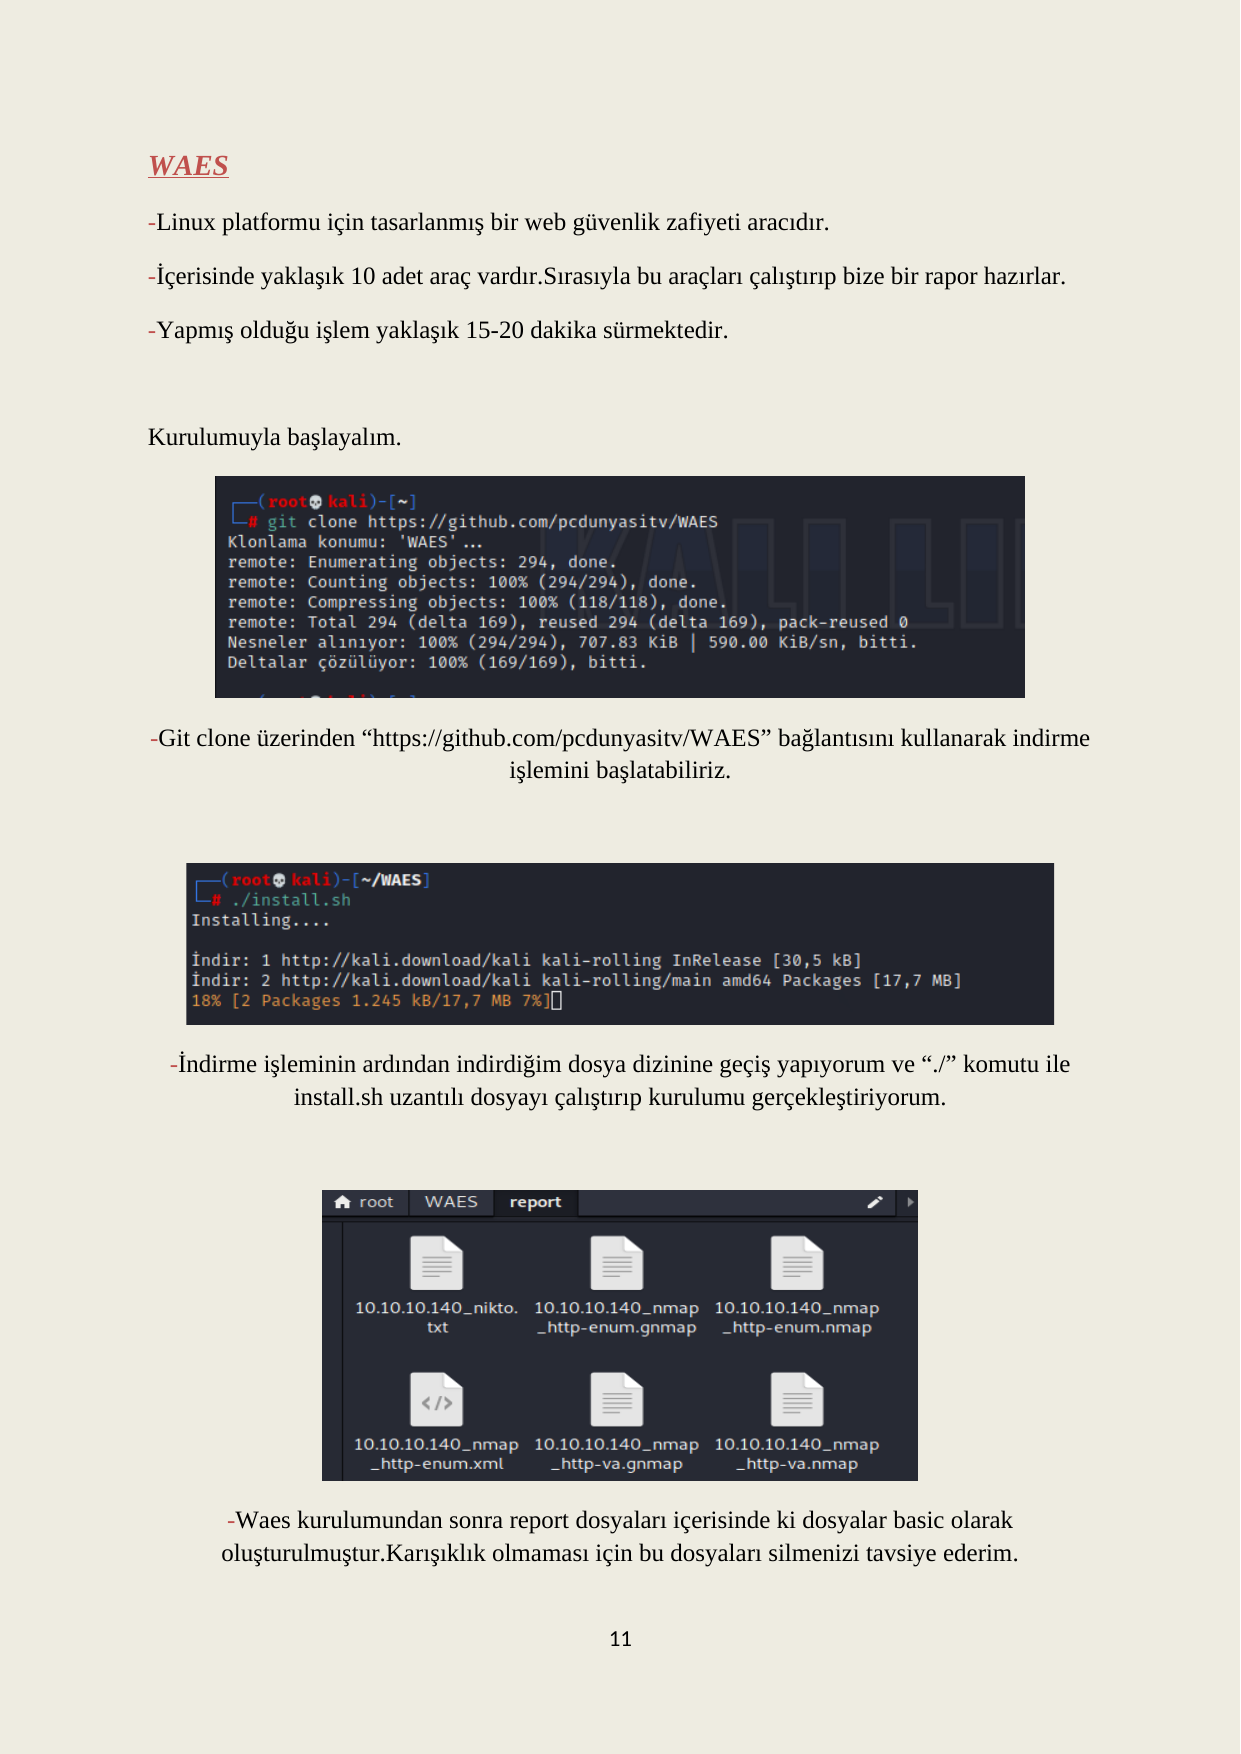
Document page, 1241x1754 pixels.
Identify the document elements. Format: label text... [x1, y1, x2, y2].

text -Yapmış olduğu işlem yaklaşık 15-20 dakika sürmektedir. [148, 315, 1093, 343]
text -Git clone üzerinden “https://github.com/pcdunyasitv/WAES” bağlantısını kullanarak indirme işlemini başlatabiliriz. [148, 723, 1093, 784]
text Kurulumuyla başlayalım. [148, 422, 1093, 451]
picture [215, 476, 1025, 698]
picture [186, 863, 1055, 1025]
text -Linux platformu için tasarlanmış bir web güvenlik zafiyeti aracıdır. [148, 207, 1093, 236]
text -Waes kurulumundan sonra report dosyaları içerisinde ki dosyalar basic olarak oluşturulmuştur.Karışıklık olmaması için bu dosyaları silmenizi tavsiye ederim. [148, 1506, 1093, 1567]
text -İndirme işleminin ardından indirdiğim dosya dizinine geçiş yapıyorum ve “./” komutu ile install.sh uzantılı dosyayı çalıştırıp kurulumu gerçekleştiriyorum. [148, 1049, 1093, 1111]
text WAES [148, 148, 1093, 181]
text -İçerisinde yaklaşık 10 adet araç vardır.Sırasıyla bu araçları çalıştırıp bize bir rapor hazırlar. [148, 261, 1093, 289]
picture [322, 1190, 918, 1481]
